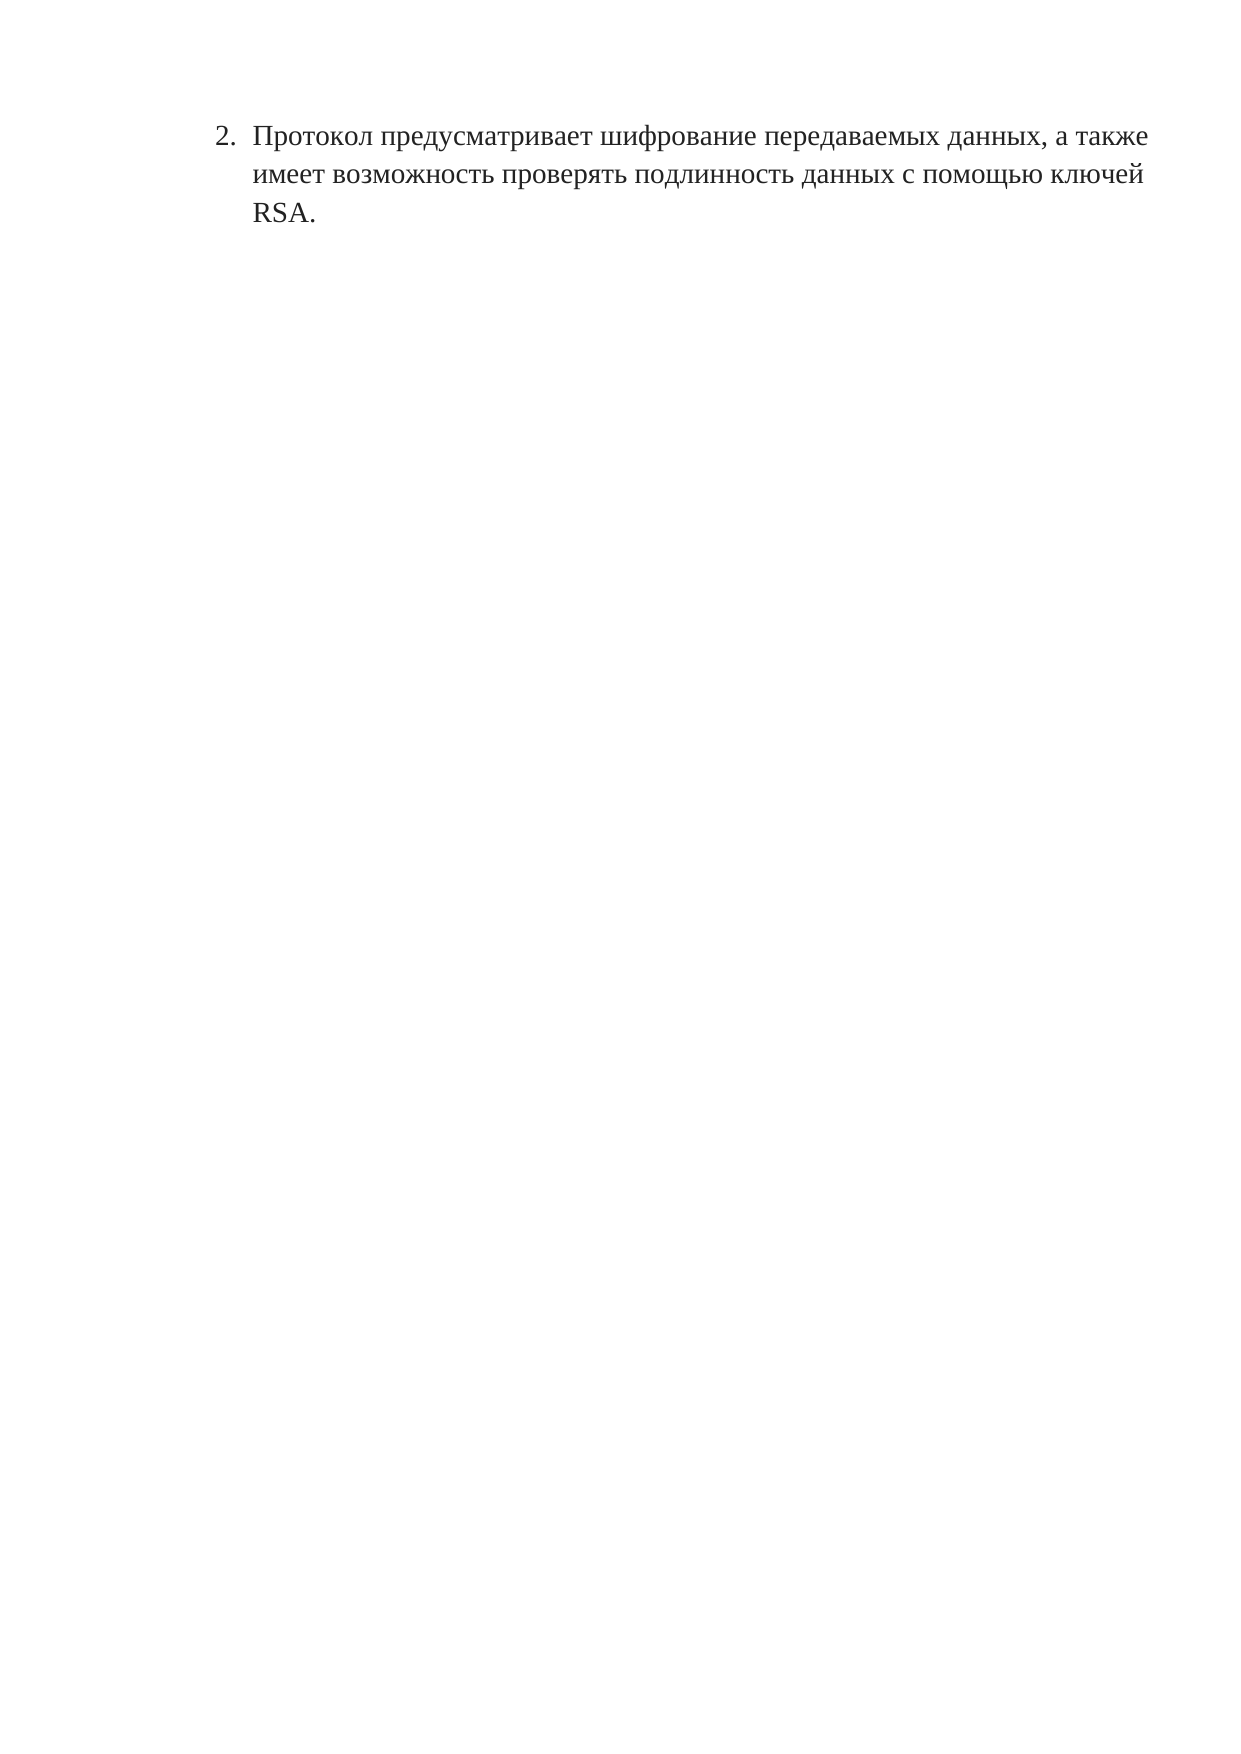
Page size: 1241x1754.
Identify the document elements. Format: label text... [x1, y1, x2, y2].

list Протокол предусматривает шифрование передаваемых данных, а также имеет возможность проверять подлинность данных с помощью ключей RSA. [215, 118, 1152, 229]
